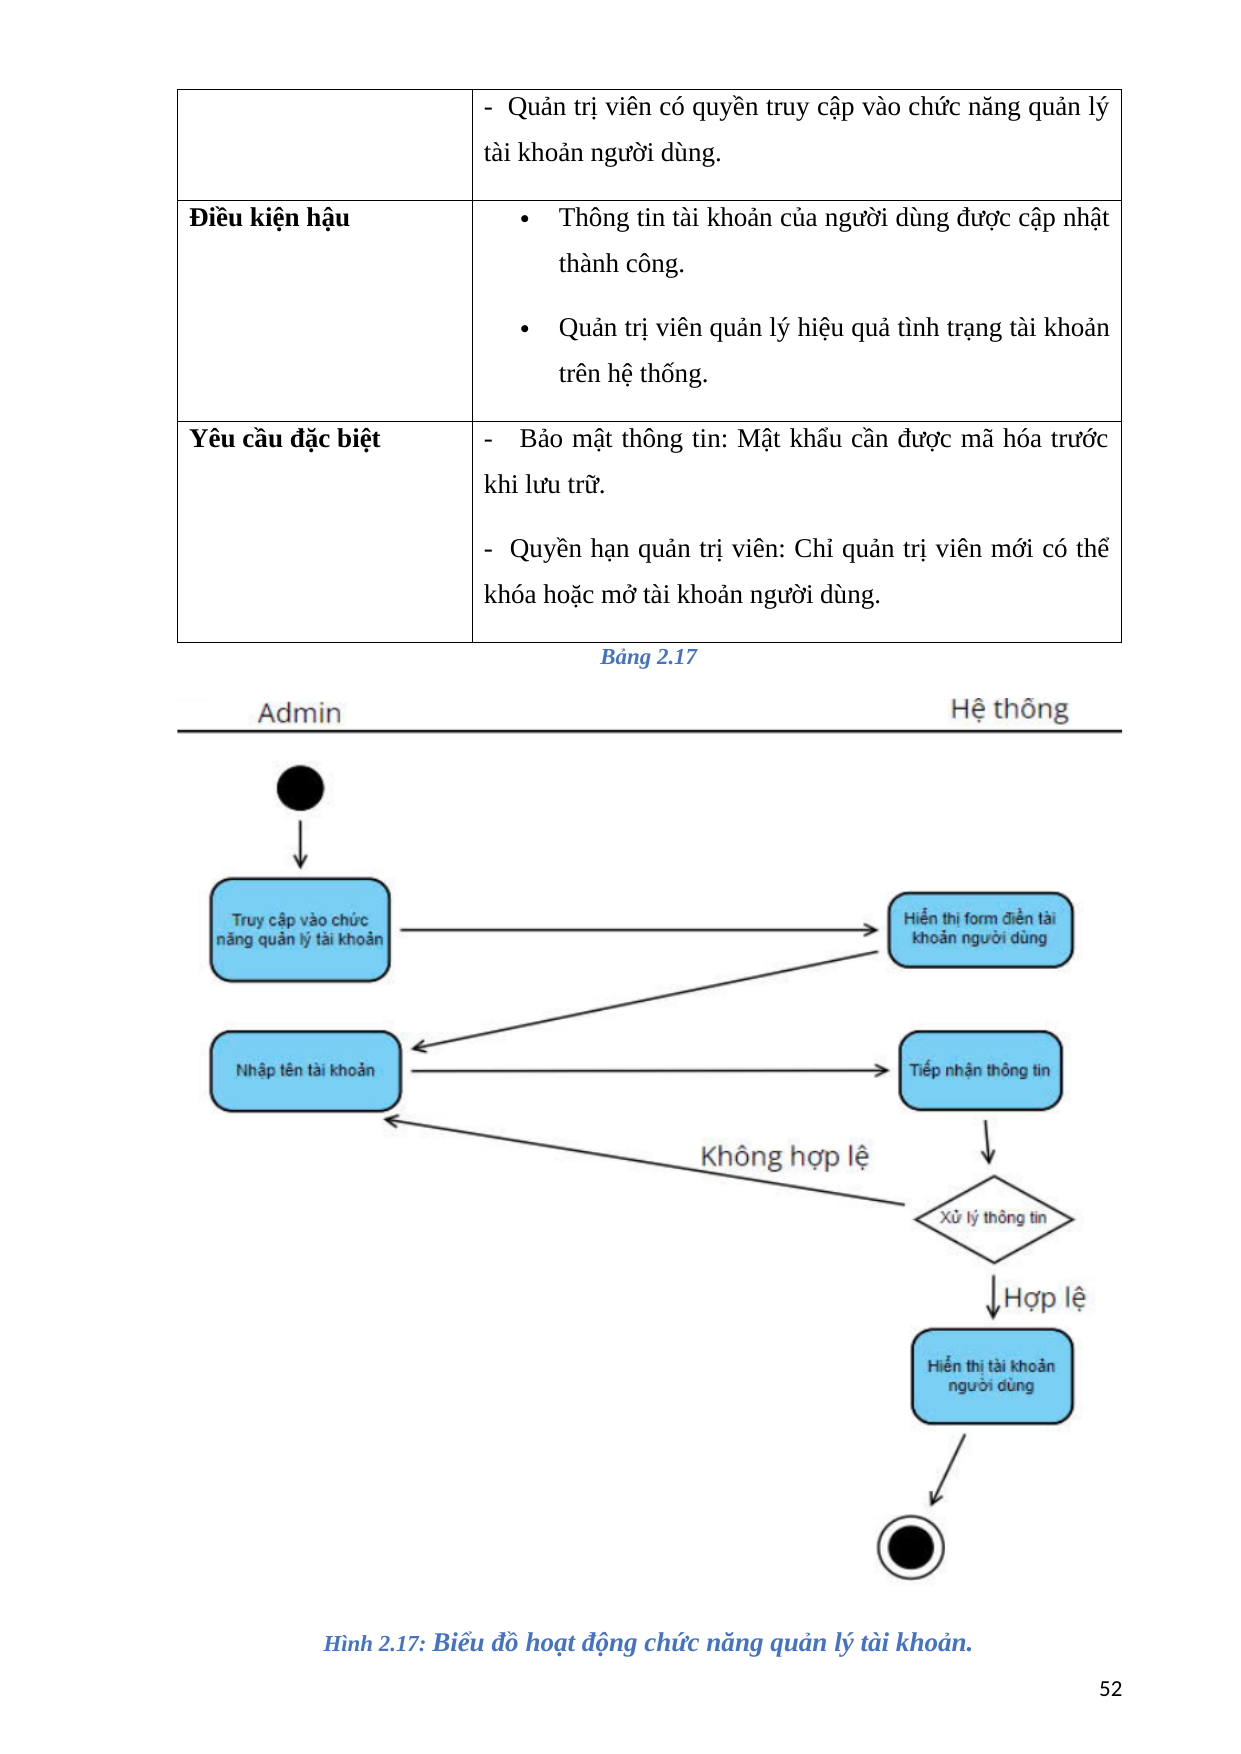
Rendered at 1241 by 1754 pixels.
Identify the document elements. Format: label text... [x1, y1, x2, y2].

table_cell Thông tin tài khoản của người dùng được cập nhật thành công. Quản trị viên quản lý hiệu quả tình trạng tài khoản trên hệ thống. [473, 201, 1121, 421]
table_cell Điều kiện hậu [178, 201, 472, 421]
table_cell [473, 90, 1121, 200]
text Hình 2.17: Biểu đồ hoạt động chức năng quản lý tài khoản. [177, 1626, 1122, 1657]
table_cell - Bảo mật thông tin: Mật khẩu cần được mã hóa trước khi lưu trữ. - Quyền hạn quản trị viên: Chỉ quản trị viên mới có thể khóa hoặc mở tài khoản người dùng. [473, 422, 1121, 642]
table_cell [178, 90, 472, 200]
text Bảng 2.17 [177, 643, 1122, 669]
picture [177, 698, 1123, 1594]
table_cell Yêu cầu đặc biệt [178, 422, 472, 642]
